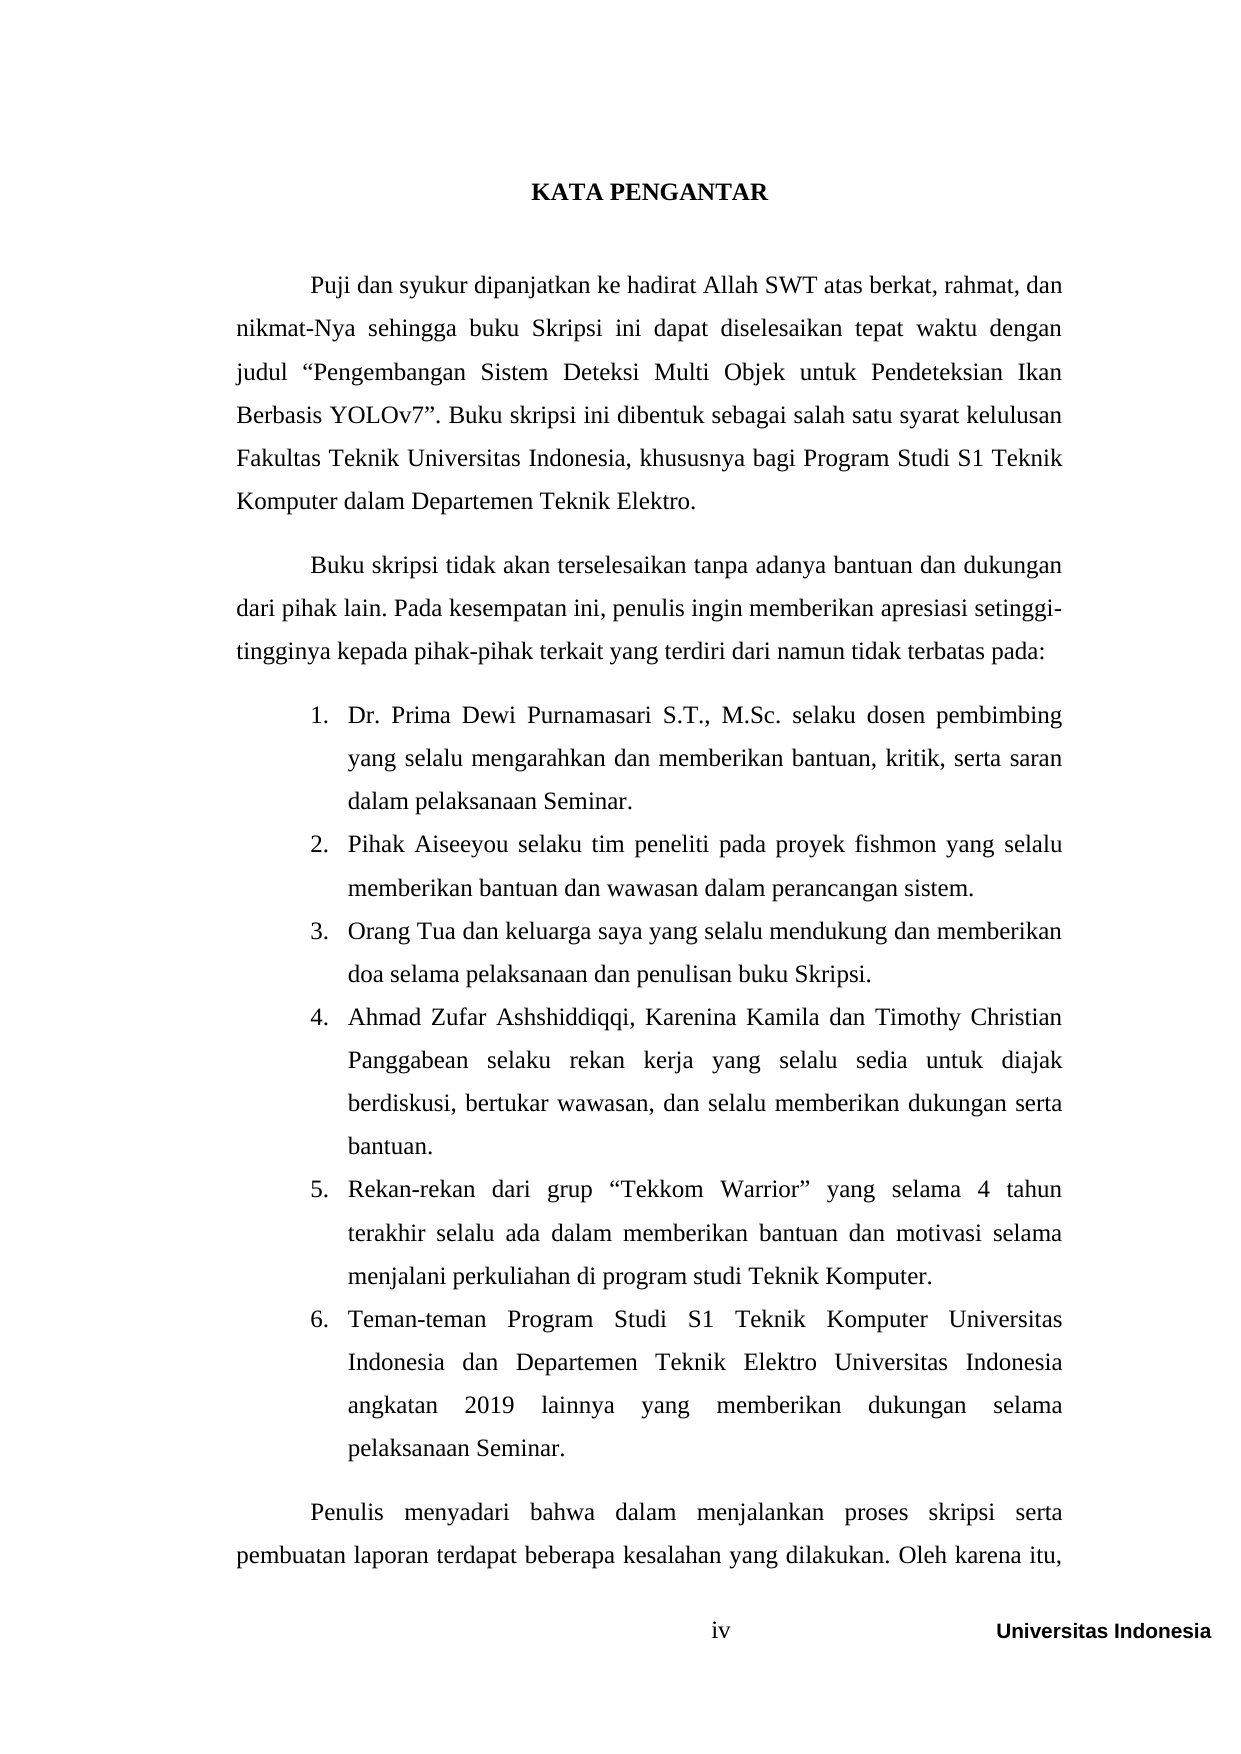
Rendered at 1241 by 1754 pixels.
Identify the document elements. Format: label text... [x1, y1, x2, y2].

list Teman-teman Program Studi S1 Teknik Komputer Universitas Indonesia dan Departemen Teknik Elektro Universitas Indonesia angkatan 2019 lainnya yang memberikan dukungan selama pelaksanaan Seminar. [310, 1304, 1063, 1462]
list Pihak Aiseeyou selaku tim peneliti pada proyek fishmon yang selalu memberikan bantuan dan wawasan dalam perancangan sistem. [310, 829, 1063, 901]
list Orang Tua dan keluarga saya yang selalu mendukung dan memberikan doa selama pelaksanaan dan penulisan buku Skripsi. [310, 916, 1063, 988]
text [236, 1497, 1063, 1569]
text Buku skripsi tidak akan terselesaikan tanpa adanya bantuan dan dukungan dari pihak lain. Pada kesempatan ini, penulis ingin memberikan apresiasi setinggi-tingginya kepada pihak-pihak terkait yang terdiri dari namun tidak terbatas pada: [236, 550, 1063, 665]
list Dr. Prima Dewi Purnamasari S.T., M.Sc. selaku dosen pembimbing yang selalu mengarahkan dan memberikan bantuan, kritik, serta saran dalam pelaksanaan Seminar. [310, 700, 1063, 815]
list Rekan-rekan dari grup “Tekkom Warrior” yang selama 4 tahun terakhir selalu ada dalam memberikan bantuan dan motivasi selama menjalani perkuliahan di program studi Teknik Komputer. [310, 1174, 1063, 1289]
list Ahmad Zufar Ashshiddiqqi, Karenina Kamila dan Timothy Christian Panggabean selaku rekan kerja yang selalu sedia untuk diajak berdiskusi, bertukar wawasan, dan selalu memberikan dukungan serta bantuan. [310, 1002, 1063, 1160]
text Puji dan syukur dipanjatkan ke hadirat Allah SWT atas berkat, rahmat, dan nikmat-Nya sehingga buku Skripsi ini dapat diselesaikan tepat waktu dengan judul “Pengembangan Sistem Deteksi Multi Objek untuk Pendeteksian Ikan Berbasis YOLOv7”. Buku skripsi ini dibentuk sebagai salah satu syarat kelulusan Fakultas Teknik Universitas Indonesia, khususnya bagi Program Studi S1 Teknik Komputer dalam Departemen Teknik Elektro. [236, 270, 1063, 515]
subtitle KATA PENGANTAR [236, 177, 1063, 206]
